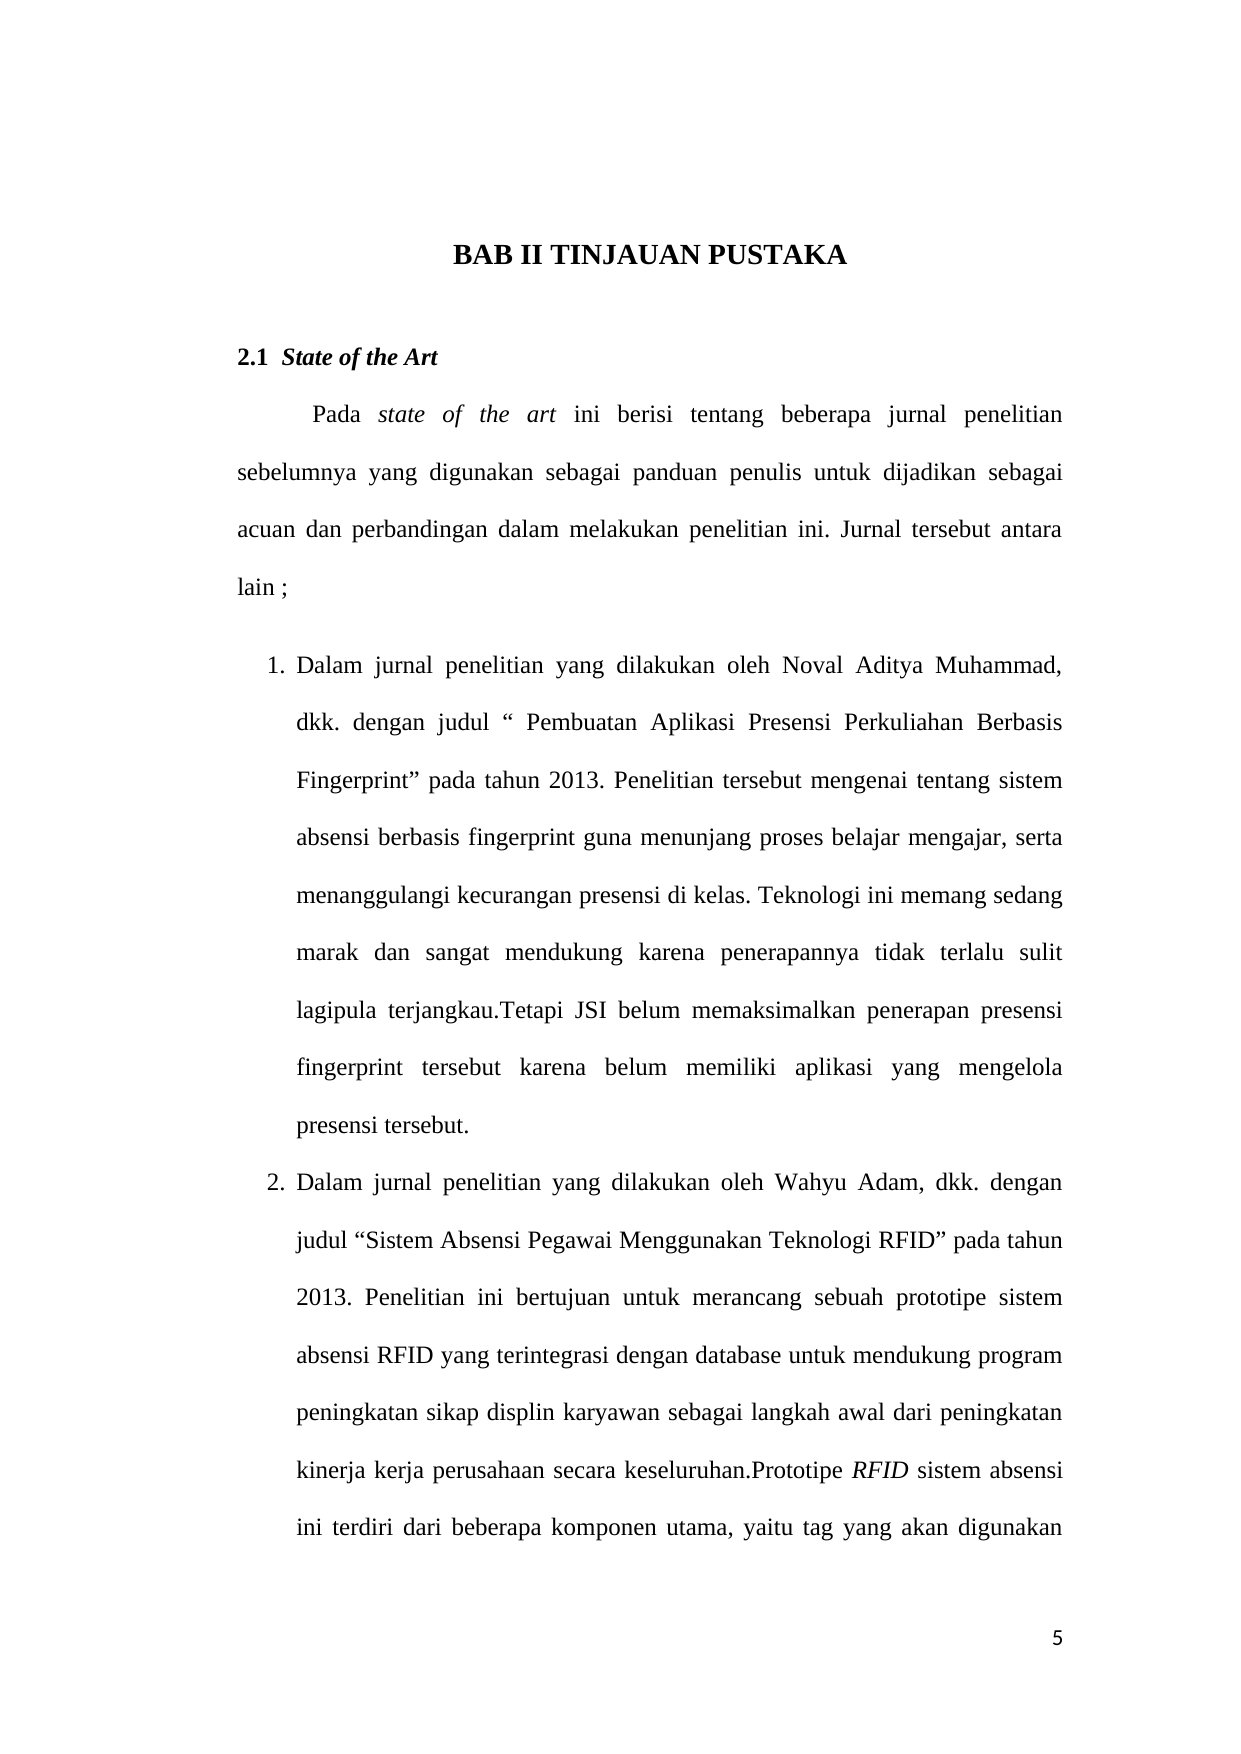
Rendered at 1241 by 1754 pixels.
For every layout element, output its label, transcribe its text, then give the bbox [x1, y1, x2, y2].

subtitle BAB II TINJAUAN PUSTAKA [237, 237, 1063, 271]
list State of the Art [237, 342, 1063, 370]
list Dalam jurnal penelitian yang dilakukan oleh Noval Aditya Muhammad, dkk. dengan judul “ Pembuatan Aplikasi Presensi Perkuliahan Berbasis Fingerprint” pada tahun 2013. Penelitian tersebut mengenai tentang sistem absensi berbasis fingerprint guna menunjang proses belajar mengajar, serta menanggulangi kecurangan presensi di kelas. Teknologi ini memang sedang marak dan sangat mendukung karena penerapannya tidak terlalu sulit lagipula terjangkau.Tetapi JSI belum memaksimalkan penerapan presensi fingerprint tersebut karena belum memiliki aplikasi yang mengelola presensi tersebut. [267, 650, 1063, 1139]
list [267, 1167, 1063, 1541]
text Pada state of the art ini berisi tentang beberapa jurnal penelitian sebelumnya yang digunakan sebagai panduan penulis untuk dijadikan sebagai acuan dan perbandingan dalam melakukan penelitian ini. Jurnal tersebut antara lain ; [237, 399, 1063, 600]
